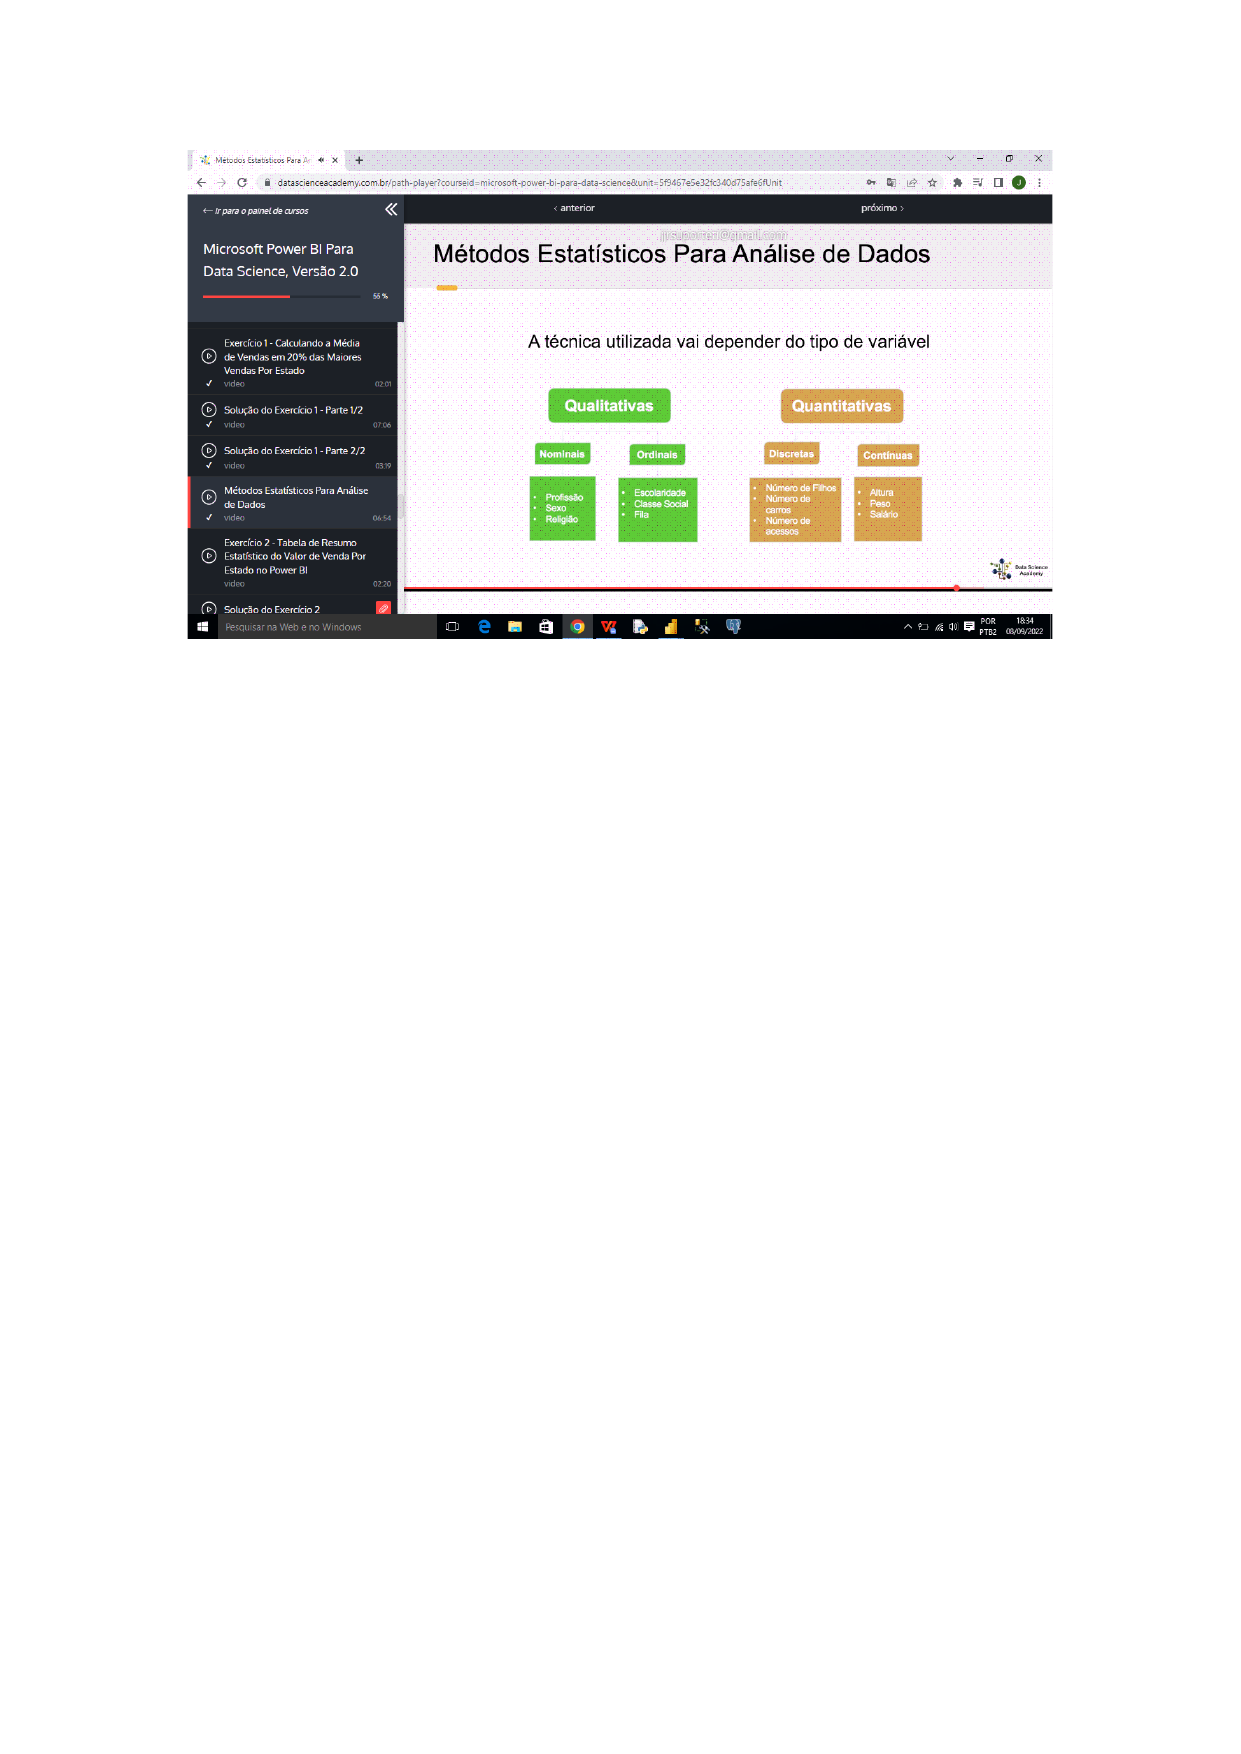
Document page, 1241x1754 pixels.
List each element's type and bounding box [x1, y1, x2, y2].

picture [187, 150, 1053, 639]
